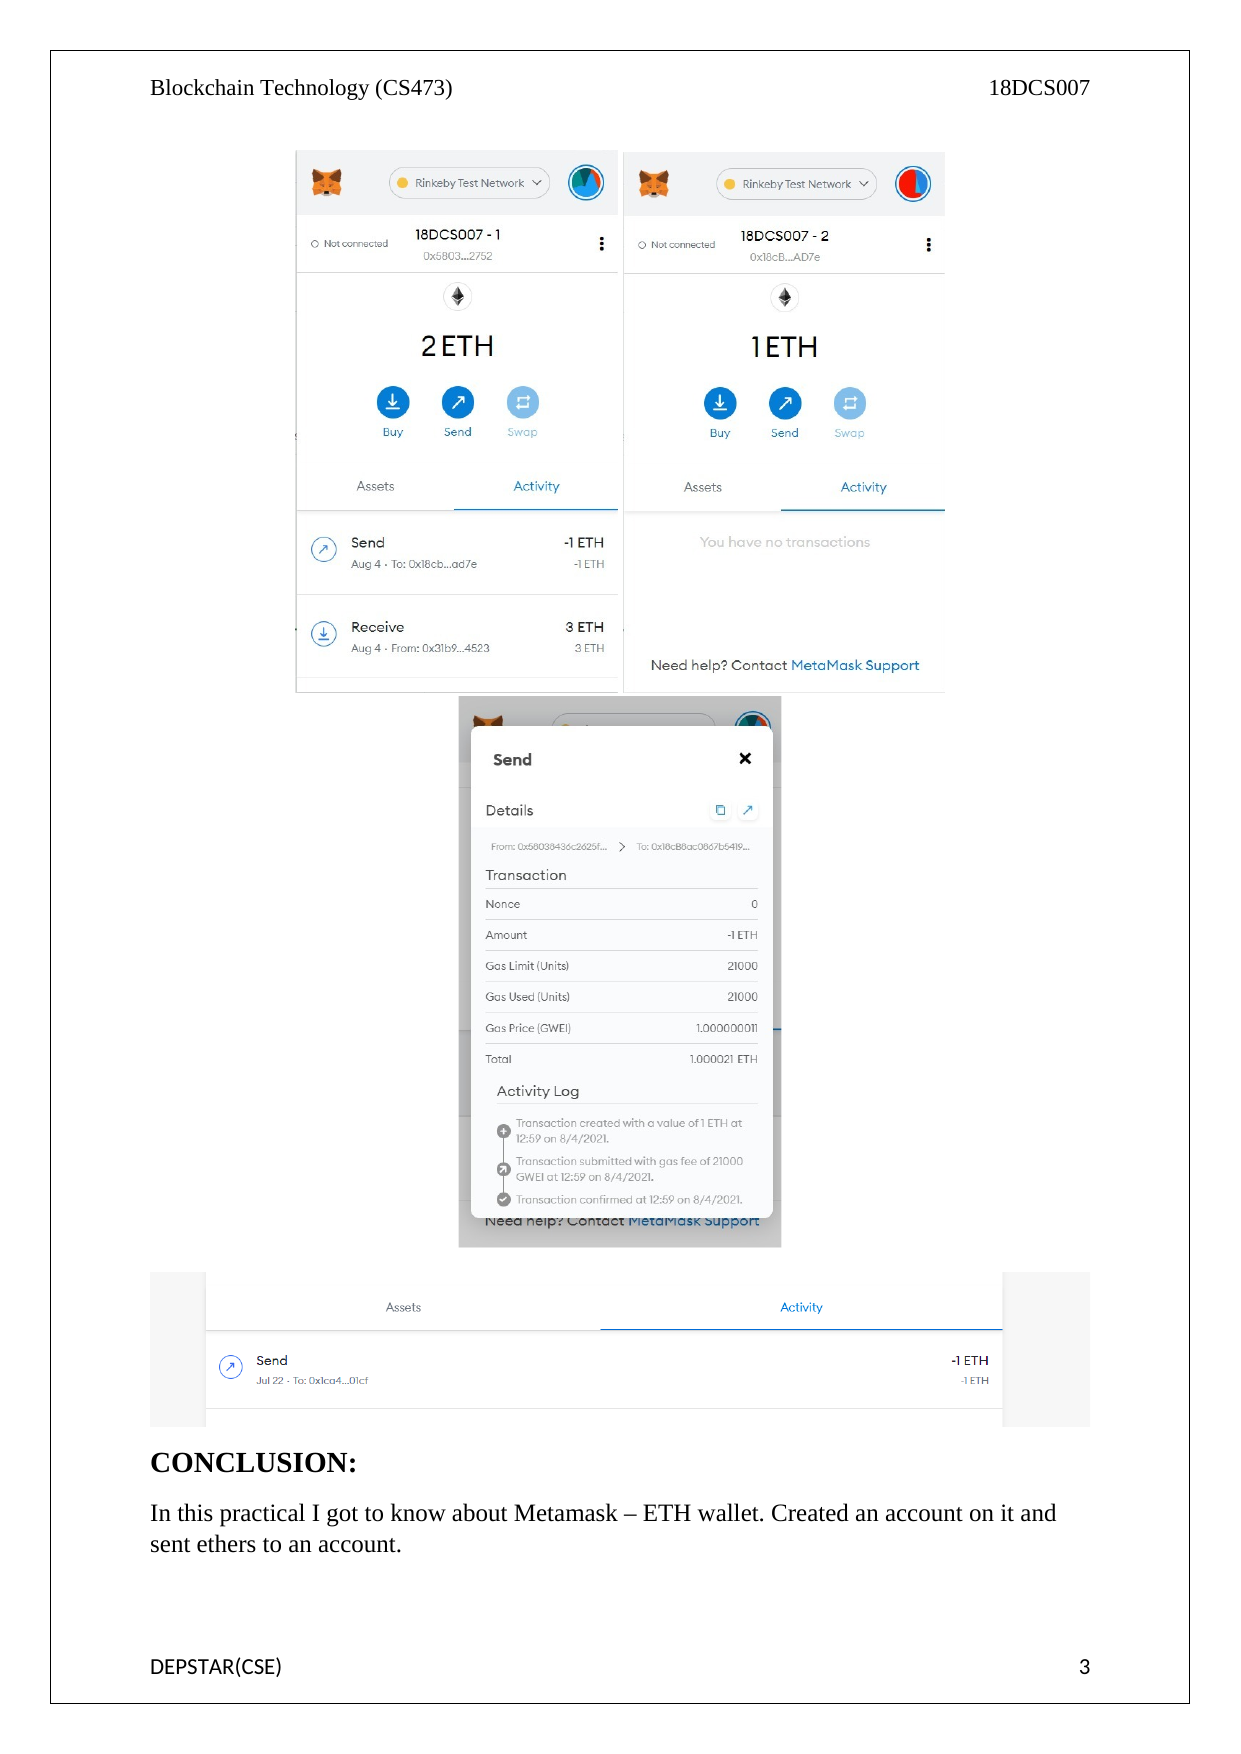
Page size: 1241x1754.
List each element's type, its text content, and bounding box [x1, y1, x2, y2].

text In this practical I got to know about Metamask – ETH wallet. Created an account on it and sent ethers to an account. [150, 1498, 1090, 1558]
picture [458, 696, 782, 1248]
text CONCLUSION: [150, 1445, 1090, 1479]
picture [295, 150, 618, 693]
picture [150, 1272, 1091, 1427]
picture [623, 152, 945, 693]
